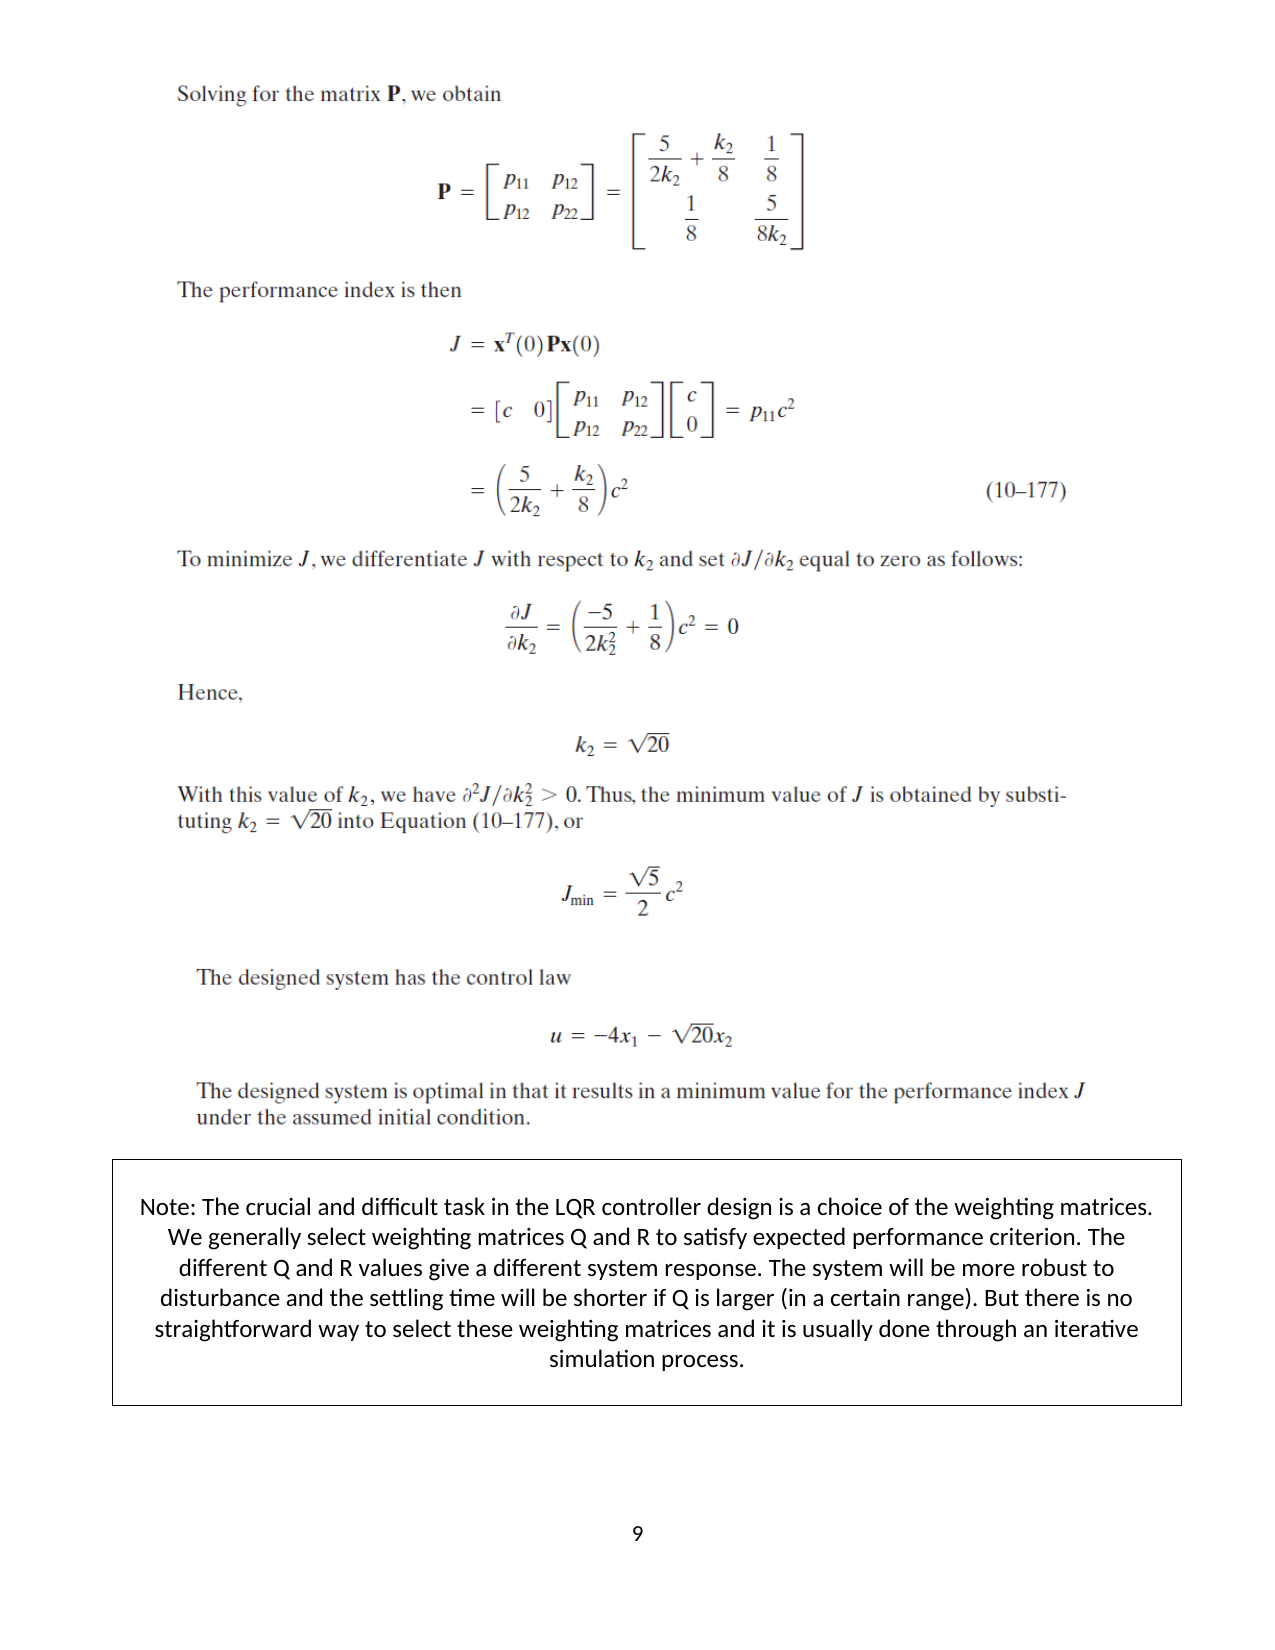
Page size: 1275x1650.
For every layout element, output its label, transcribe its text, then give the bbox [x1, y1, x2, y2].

table_header Note: The crucial and difficult task in the LQR controller design is a choice of the weighting matrices. We generally select weighting matrices Q and R to satisfy expected performance criterion. The different Q and R values give a different system response. The system will be more robust to disturbance and the settling time will be shorter if Q is larger (in a certain range). But there is no straightforward way to select these weighting matrices and it is usually done through an iterative simulation process. [113, 1160, 1181, 1404]
picture [172, 950, 1103, 1135]
picture [158, 75, 1117, 925]
